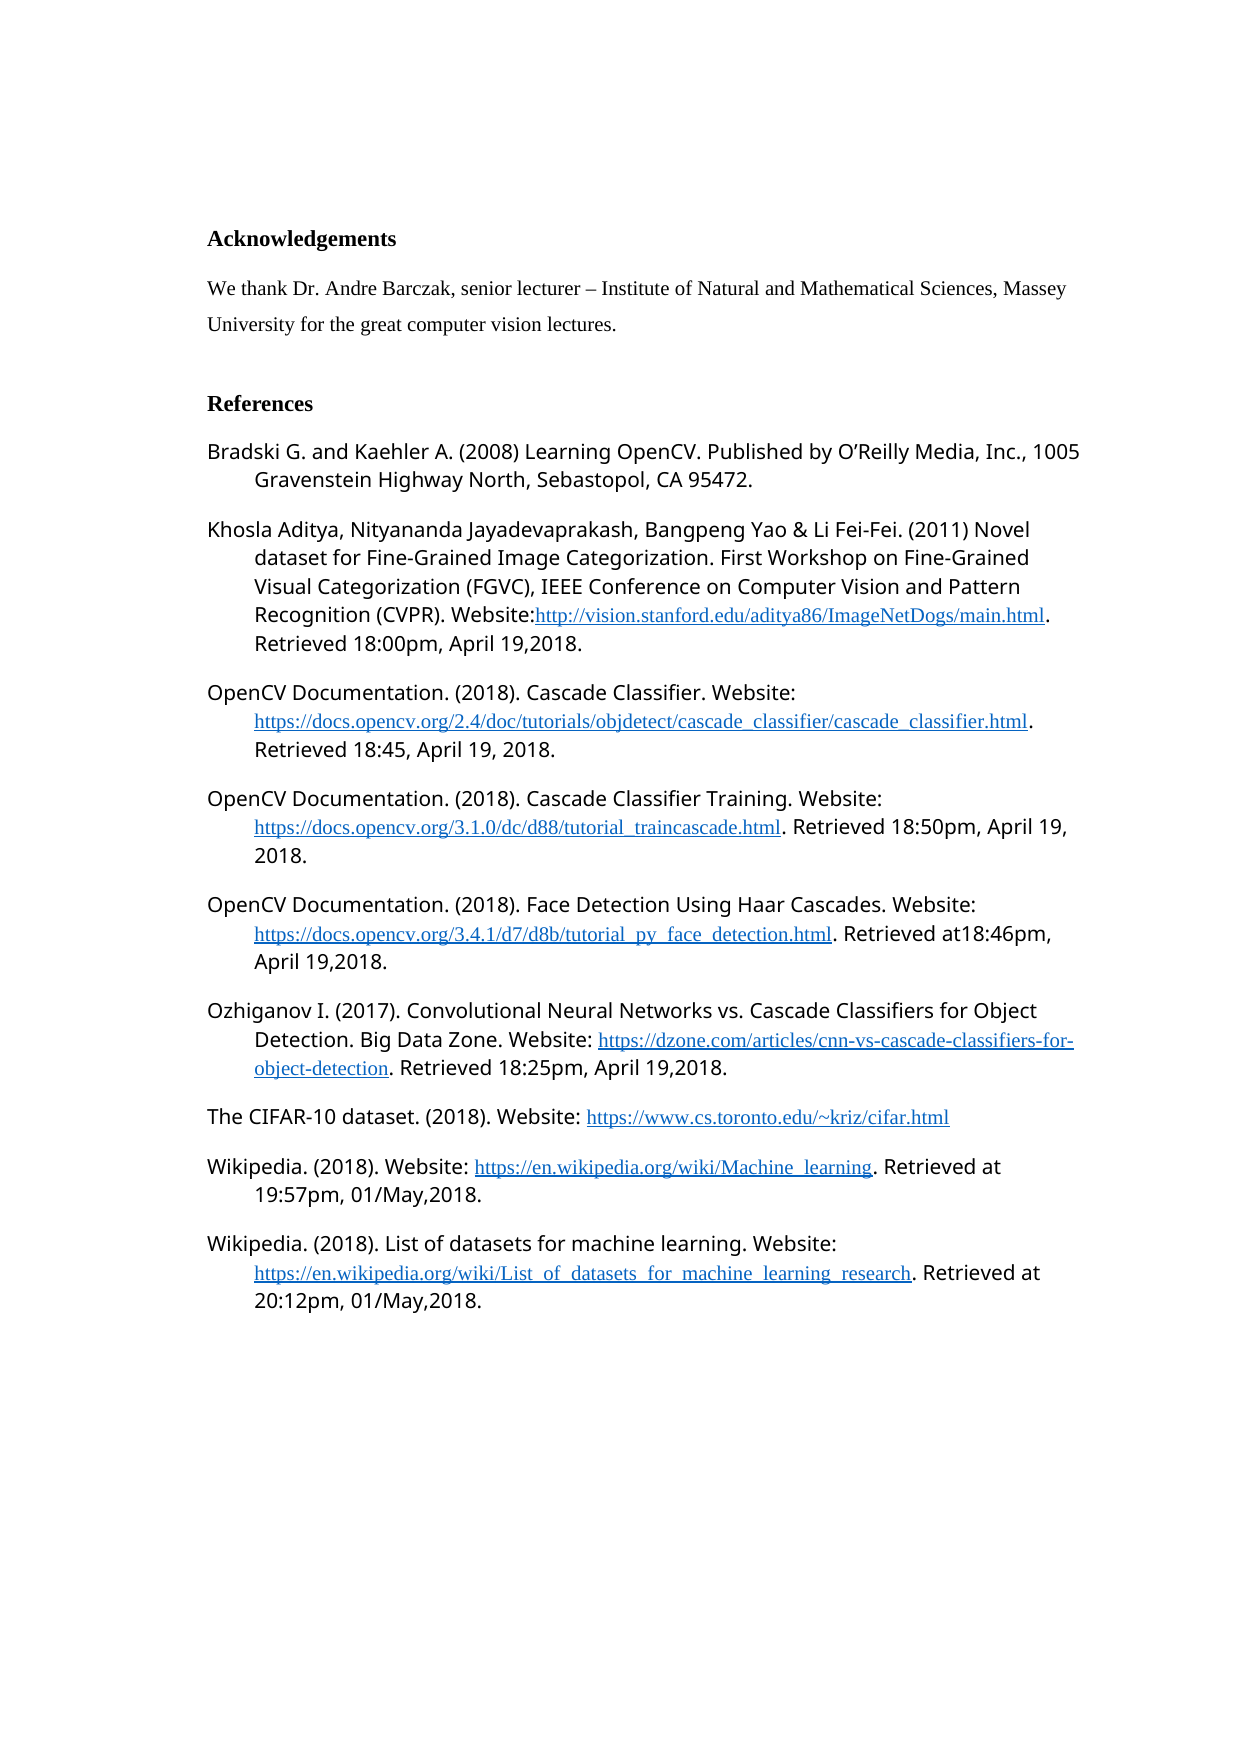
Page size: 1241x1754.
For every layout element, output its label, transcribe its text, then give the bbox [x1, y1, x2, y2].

text OpenCV Documentation. (2018). Cascade Classifier. Website: https://docs.opencv.org/2.4/doc/tutorials/objdetect/cascade_classifier/cascade_classifier.html. Retrieved 18:45, April 19, 2018. [207, 678, 1092, 763]
text OpenCV Documentation. (2018). Cascade Classifier Training. Website: https://docs.opencv.org/3.1.0/dc/d88/tutorial_traincascade.html. Retrieved 18:50pm, April 19, 2018. [207, 784, 1092, 869]
text Wikipedia. (2018). List of datasets for machine learning. Website: https://en.wikipedia.org/wiki/List_of_datasets_for_machine_learning_research. Retrieved at 20:12pm, 01/May,2018. [207, 1229, 1092, 1315]
text We thank Dr. Andre Barczak, senior lecturer – Institute of Natural and Mathematical Sciences, Massey University for the great computer vision lectures. [207, 276, 1092, 336]
text Wikipedia. (2018). Website: https://en.wikipedia.org/wiki/Machine_learning. Retrieved at 19:57pm, 01/May,2018. [207, 1152, 1092, 1209]
text Bradski G. and Kaehler A. (2008) Learning OpenCV. Published by O’Reilly Media, Inc., 1005 Gravenstein Highway North, Sebastopol, CA 95472. [207, 437, 1092, 494]
text Ozhiganov I. (2017). Convolutional Neural Networks vs. Cascade Classifiers for Object Detection. Big Data Zone. Website: https://dzone.com/articles/cnn-vs-cascade-classifiers-for-object-detection. Retrieved 18:25pm, April 19,2018. [207, 996, 1092, 1082]
text The CIFAR-10 dataset. (2018). Website: https://www.cs.toronto.edu/~kriz/cifar.html [207, 1102, 1092, 1131]
subtitle Acknowledgements [207, 225, 1092, 251]
text Khosla Aditya, Nityananda Jayadevaprakash, Bangpeng Yao & Li Fei-Fei. (2011) Novel dataset for Fine-Grained Image Categorization. First Workshop on Fine-Grained Visual Categorization (FGVC), IEEE Conference on Computer Vision and Pattern Recognition (CVPR). Website:http://vision.stanford.edu/aditya86/ImageNetDogs/main.html. Retrieved 18:00pm, April 19,2018. [207, 515, 1092, 657]
subtitle References [207, 390, 1092, 416]
text OpenCV Documentation. (2018). Face Detection Using Haar Cascades. Website: https://docs.opencv.org/3.4.1/d7/d8b/tutorial_py_face_detection.html. Retrieved at18:46pm, April 19,2018. [207, 890, 1092, 976]
